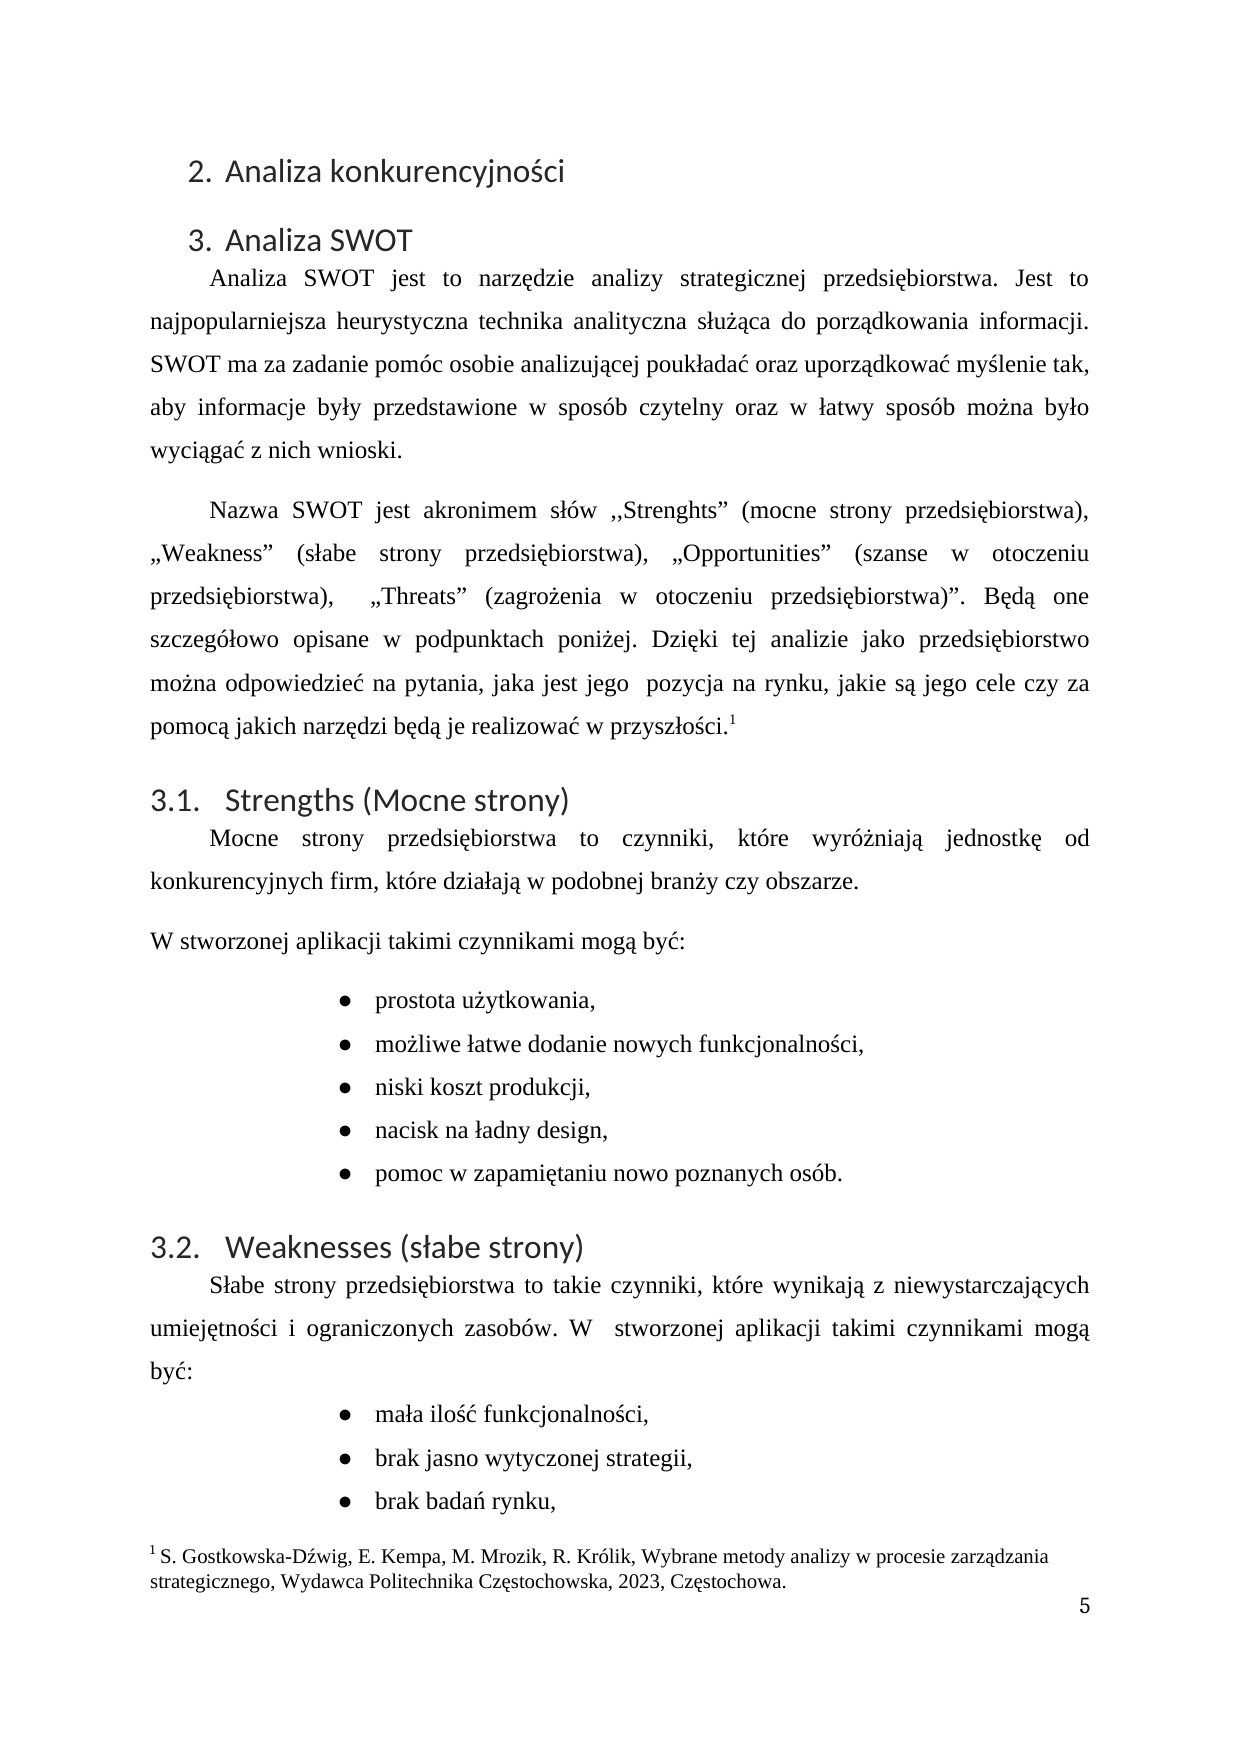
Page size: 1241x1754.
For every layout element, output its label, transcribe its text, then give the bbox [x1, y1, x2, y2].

text W stworzonej aplikacji takimi czynnikami mogą być: [150, 926, 1090, 954]
list mała ilość funkcjonalności, [337, 1399, 1090, 1428]
list niski koszt produkcji, [337, 1072, 1090, 1101]
list nacisk na ładny design, [337, 1115, 1090, 1144]
subtitle Analiza SWOT [187, 219, 1090, 260]
text Słabe strony przedsiębiorstwa to takie czynniki, które wynikają z niewystarczających umiejętności i ograniczonych zasobów. W stworzonej aplikacji takimi czynnikami mogą być: [150, 1270, 1090, 1385]
subtitle Strengths (Mocne strony) [150, 779, 1090, 820]
list prostota użytkowania, [337, 986, 1090, 1014]
list pomoc w zapamiętaniu nowo poznanych osób. [337, 1158, 1090, 1187]
text Mocne strony przedsiębiorstwa to czynniki, które wyróżniają jednostkę od konkurencyjnych firm, które działają w podobnej branży czy obszarze. [150, 823, 1090, 895]
subtitle Weaknesses (słabe strony) [150, 1226, 1090, 1267]
text Analiza SWOT jest to narzędzie analizy strategicznej przedsiębiorstwa. Jest to najpopularniejsza heurystyczna technika analityczna służąca do porządkowania informacji. SWOT ma za zadanie pomóc osobie analizującej poukładać oraz uporządkować myślenie tak, aby informacje były przedstawione w sposób czytelny oraz w łatwy sposób można było wyciągać z nich wnioski. [150, 263, 1090, 464]
list brak badań rynku, [337, 1486, 1090, 1514]
list brak jasno wytyczonej strategii, [337, 1443, 1090, 1471]
text Nazwa SWOT jest akronimem słów ,,Strenghts” (mocne strony przedsiębiorstwa), „Weakness” (słabe strony przedsiębiorstwa), „Opportunities” (szanse w otoczeniu przedsiębiorstwa), „Threats” (zagrożenia w otoczeniu przedsiębiorstwa)”. Będą one szczegółowo opisane w podpunktach poniżej. Dzięki tej analizie jako przedsiębiorstwo można odpowiedzieć na pytania, jaka jest jego pozycja na rynku, jakie są jego cele czy za pomocą jakich narzędzi będą je realizować w przyszłości. [150, 495, 1090, 739]
list możliwe łatwe dodanie nowych funkcjonalności, [337, 1029, 1090, 1057]
subtitle Analiza konkurencyjności [187, 150, 1090, 191]
